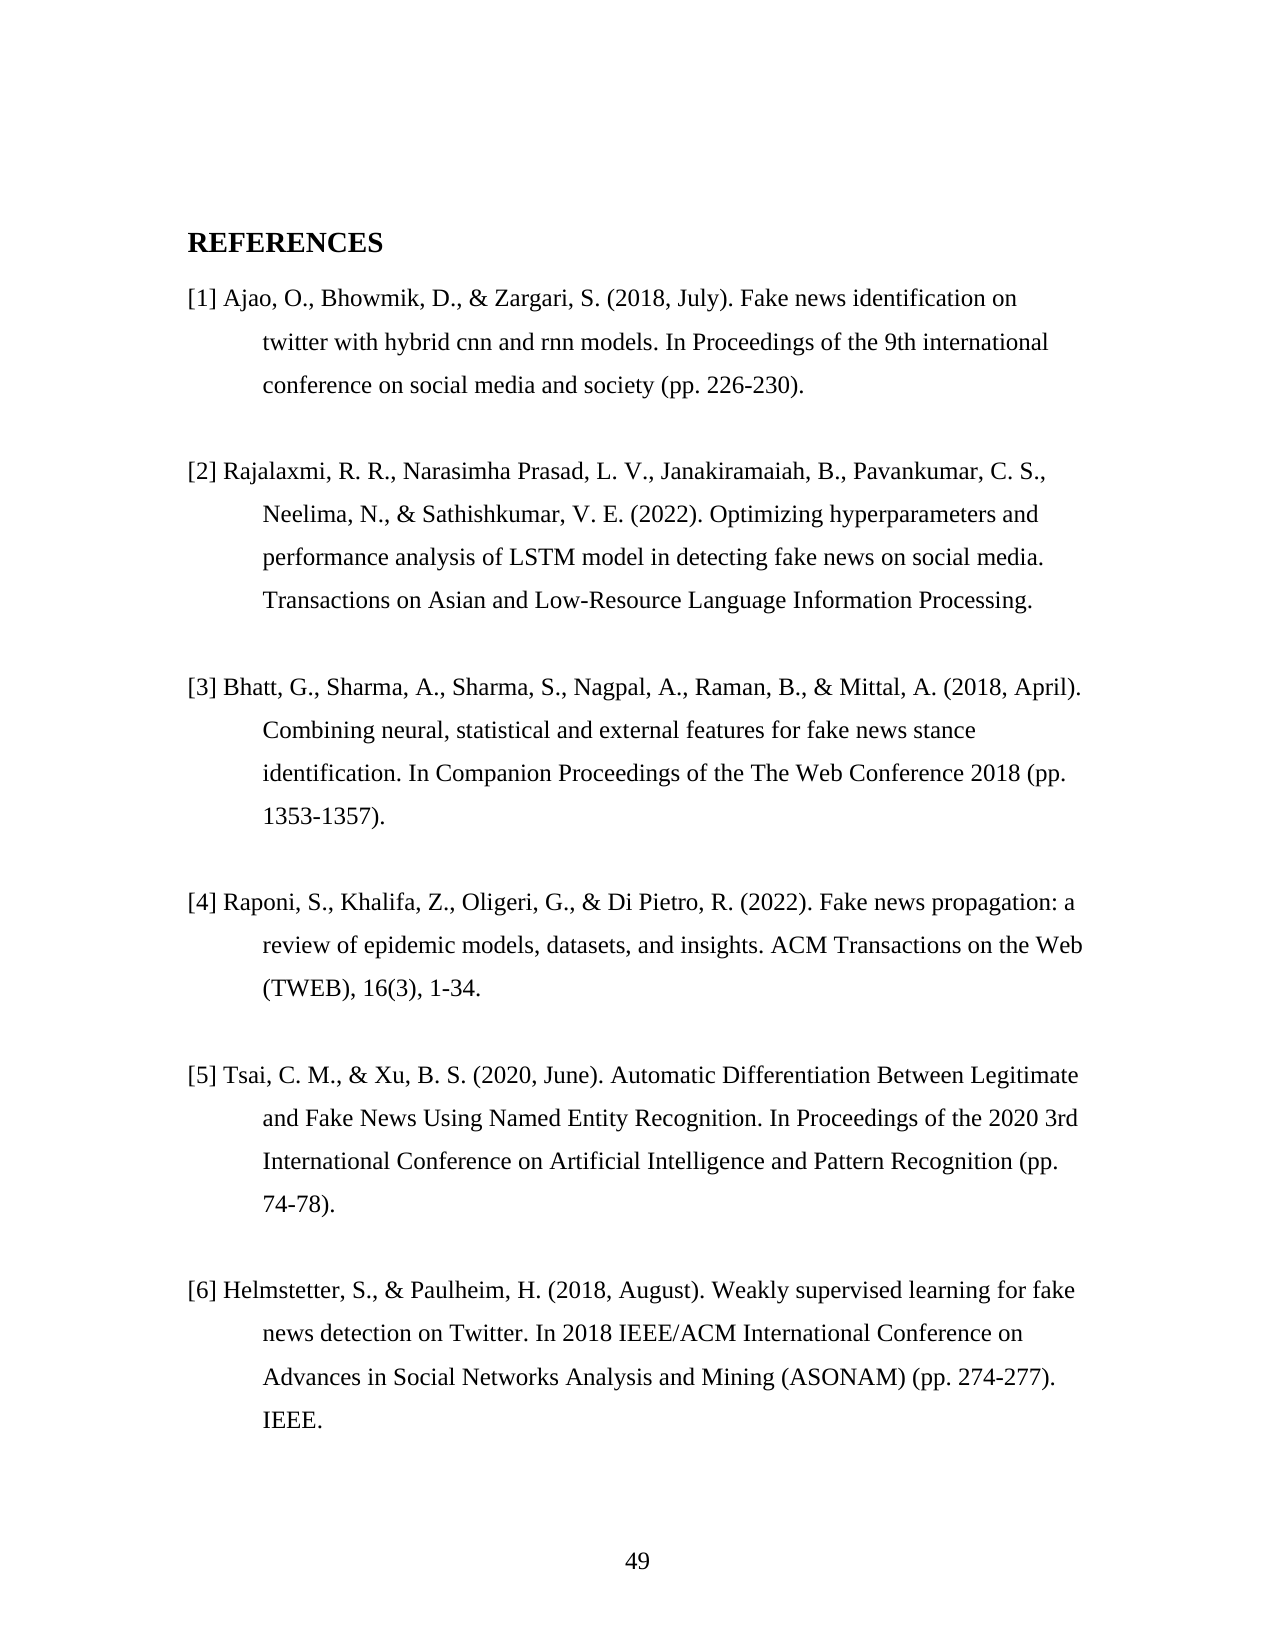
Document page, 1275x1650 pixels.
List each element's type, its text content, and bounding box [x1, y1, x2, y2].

text [4] Raponi, S., Khalifa, Z., Oligeri, G., & Di Pietro, R. (2022). Fake news propagation: a review of epidemic models, datasets, and insights. ACM Transactions on the Web (TWEB), 16(3), 1-34. [187, 887, 1087, 1002]
text [6] Helmstetter, S., & Paulheim, H. (2018, August). Weakly supervised learning for fake news detection on Twitter. In 2018 IEEE/ACM International Conference on Advances in Social Networks Analysis and Mining (ASONAM) (pp. 274-277). IEEE. [187, 1275, 1087, 1433]
text [1] Ajao, O., Bhowmik, D., & Zargari, S. (2018, July). Fake news identification on twitter with hybrid cnn and rnn models. In Proceedings of the 9th international conference on social media and society (pp. 226-230). [187, 283, 1087, 398]
subtitle REFERENCES [187, 225, 1087, 258]
text [3] Bhatt, G., Sharma, A., Sharma, S., Nagpal, A., Raman, B., & Mittal, A. (2018, April). Combining neural, statistical and external features for fake news stance identification. In Companion Proceedings of the The Web Conference 2018 (pp. 1353-1357). [187, 672, 1087, 830]
text [5] Tsai, C. M., & Xu, B. S. (2020, June). Automatic Differentiation Between Legitimate and Fake News Using Named Entity Recognition. In Proceedings of the 2020 3rd International Conference on Artificial Intelligence and Pattern Recognition (pp. 74-78). [187, 1060, 1087, 1218]
text [2] Rajalaxmi, R. R., Narasimha Prasad, L. V., Janakiramaiah, B., Pavankumar, C. S., Neelima, N., & Sathishkumar, V. E. (2022). Optimizing hyperparameters and performance analysis of LSTM model in detecting fake news on social media. Transactions on Asian and Low-Resource Language Information Processing. [187, 456, 1087, 614]
